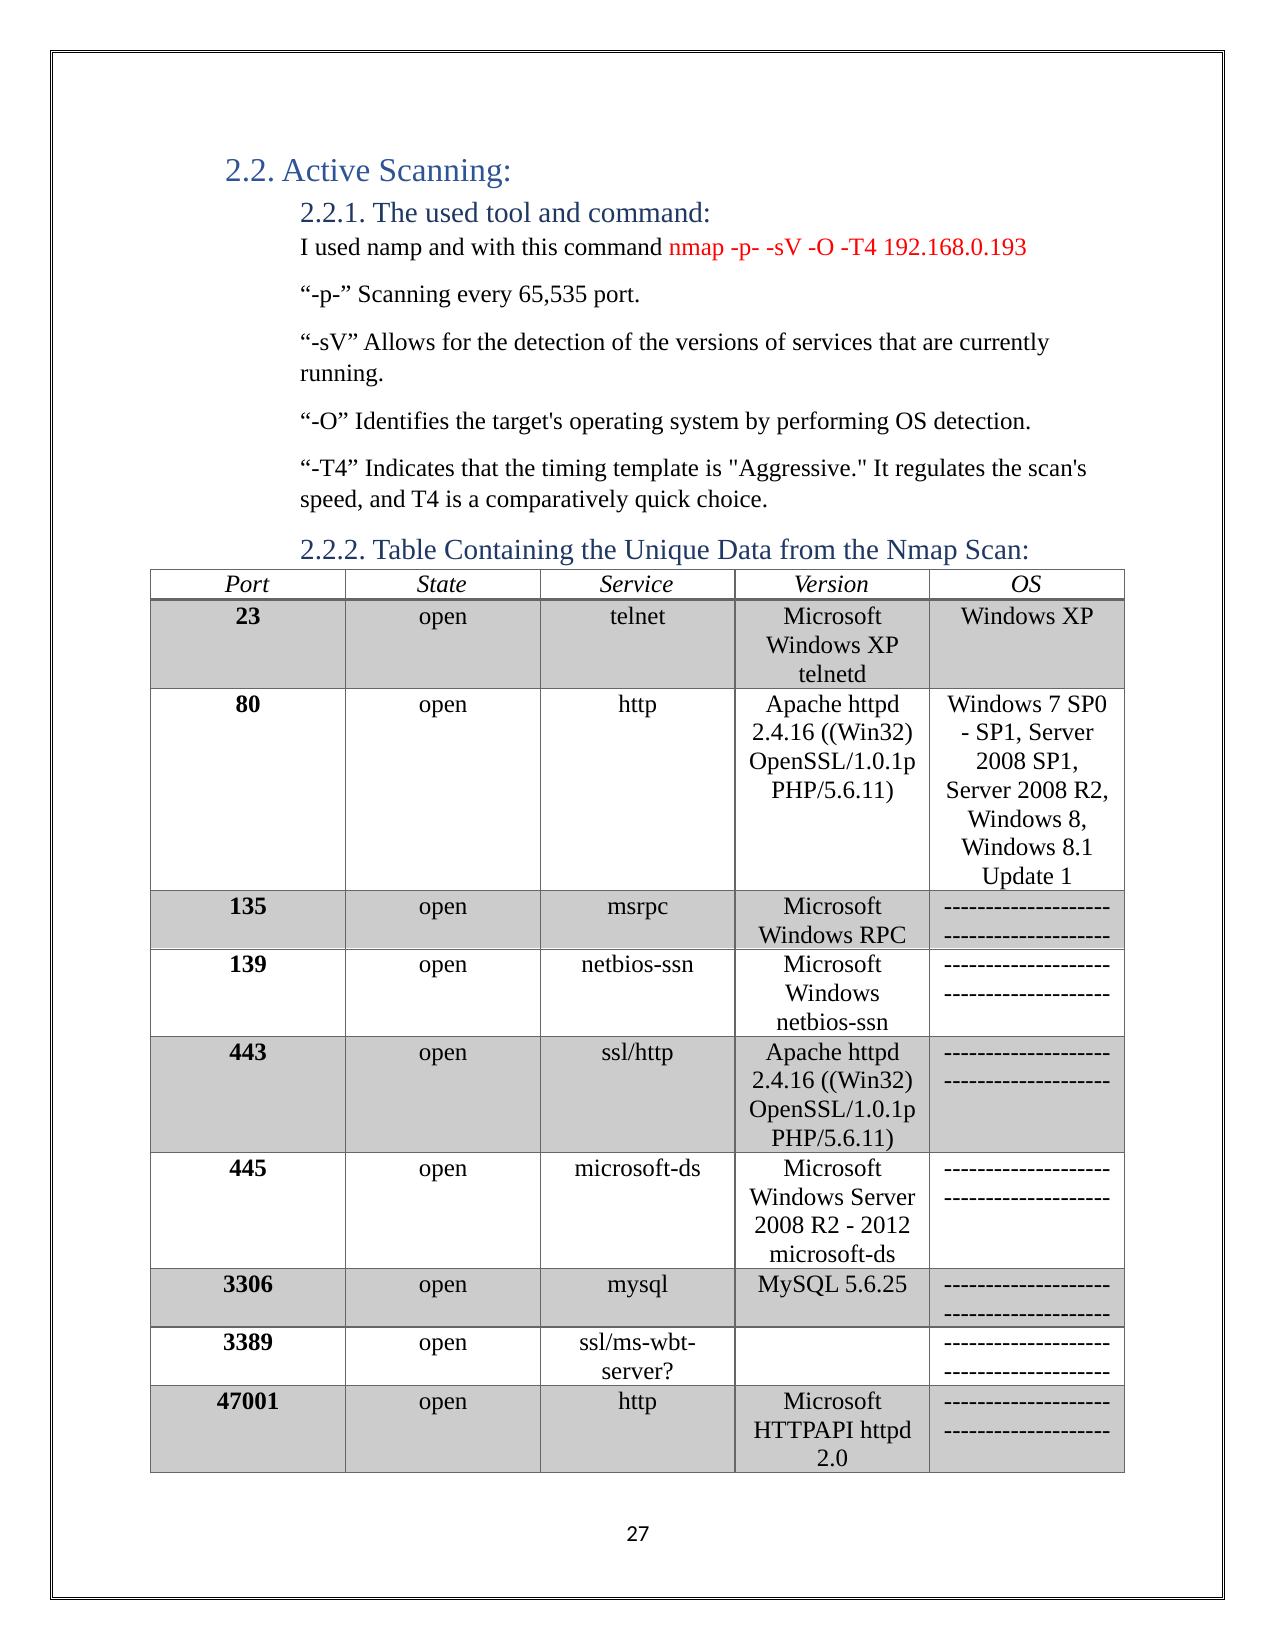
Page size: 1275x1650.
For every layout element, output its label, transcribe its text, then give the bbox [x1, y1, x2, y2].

table_header State [346, 570, 540, 598]
table_header Service [541, 570, 734, 598]
table_header OS [930, 570, 1124, 598]
table_cell telnet [541, 601, 734, 688]
table_cell Apache httpd 2.4.16 ((Win32) OpenSSL/1.0.1p PHP/5.6.11) [736, 1037, 929, 1152]
table_cell 47001 [151, 1386, 345, 1472]
table_cell msrpc [541, 891, 734, 948]
text “-sV” Allows for the detection of the versions of services that are currently running. [300, 327, 1125, 387]
table_cell Apache httpd 2.4.16 ((Win32) OpenSSL/1.0.1p PHP/5.6.11) [736, 689, 929, 890]
text “-p-” Scanning every 65,535 port. [300, 279, 1125, 308]
table_cell open [346, 1037, 540, 1152]
table_cell Windows 7 SP0 - SP1, Server 2008 SP1, Server 2008 R2, Windows 8, Windows 8.1 Update 1 [930, 689, 1124, 890]
table_cell http [541, 1386, 734, 1472]
subtitle 2.2. Active Scanning: [225, 150, 1125, 188]
table_cell Windows XP [930, 601, 1124, 688]
table_cell ---------------------------------------- [930, 1153, 1124, 1268]
table_cell Microsoft Windows netbios-ssn [736, 950, 929, 1036]
table_cell 3306 [151, 1269, 345, 1326]
table_cell Microsoft Windows Server 2008 R2 - 2012 microsoft-ds [736, 1153, 929, 1268]
table_cell Microsoft Windows RPC [736, 891, 929, 948]
table_cell open [346, 601, 540, 688]
table_cell ---------------------------------------- [930, 891, 1124, 948]
text I used namp and with this command nmap -p- -sV -O -T4 192.168.0.193 [300, 232, 1125, 260]
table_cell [736, 1386, 929, 1472]
text “-T4” Indicates that the timing template is "Aggressive." It regulates the scan's speed, and T4 is a comparatively quick choice. [300, 453, 1125, 513]
table_cell open [346, 950, 540, 1036]
table_cell 135 [151, 891, 345, 948]
table_cell 3389 [151, 1328, 345, 1385]
table_cell open [346, 1269, 540, 1326]
table_cell ---------------------------------------- [930, 950, 1124, 1036]
table_cell ---------------------------------------- [930, 1269, 1124, 1326]
table_cell 80 [151, 689, 345, 890]
table_cell open [346, 891, 540, 948]
table_cell 139 [151, 950, 345, 1036]
subtitle 2.2.1. The used tool and command: [300, 196, 1125, 229]
table_cell ---------------------------------------- [930, 1037, 1124, 1152]
table_header Version [736, 570, 929, 598]
table_header Port [151, 570, 345, 598]
table_cell open [346, 1328, 540, 1385]
table_cell [736, 1328, 929, 1385]
table_cell mysql [541, 1269, 734, 1326]
table_cell open [346, 1386, 540, 1472]
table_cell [930, 1386, 1124, 1472]
table_cell http [541, 689, 734, 890]
table_cell 443 [151, 1037, 345, 1152]
table_cell ssl/ms-wbt-server? [541, 1328, 734, 1385]
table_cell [930, 1328, 1124, 1385]
table_cell netbios-ssn [541, 950, 734, 1036]
table_cell open [346, 1153, 540, 1268]
table_cell 445 [151, 1153, 345, 1268]
table_cell ssl/http [541, 1037, 734, 1152]
subtitle 2.2.2. Table Containing the Unique Data from the Nmap Scan: [300, 532, 1125, 566]
table_cell MySQL 5.6.25 [736, 1269, 929, 1326]
table_cell 23 [151, 601, 345, 688]
table_cell open [346, 689, 540, 890]
table_cell Microsoft Windows XP telnetd [736, 601, 929, 688]
table_cell microsoft-ds [541, 1153, 734, 1268]
text “-O” Identifies the target's operating system by performing OS detection. [300, 406, 1125, 434]
